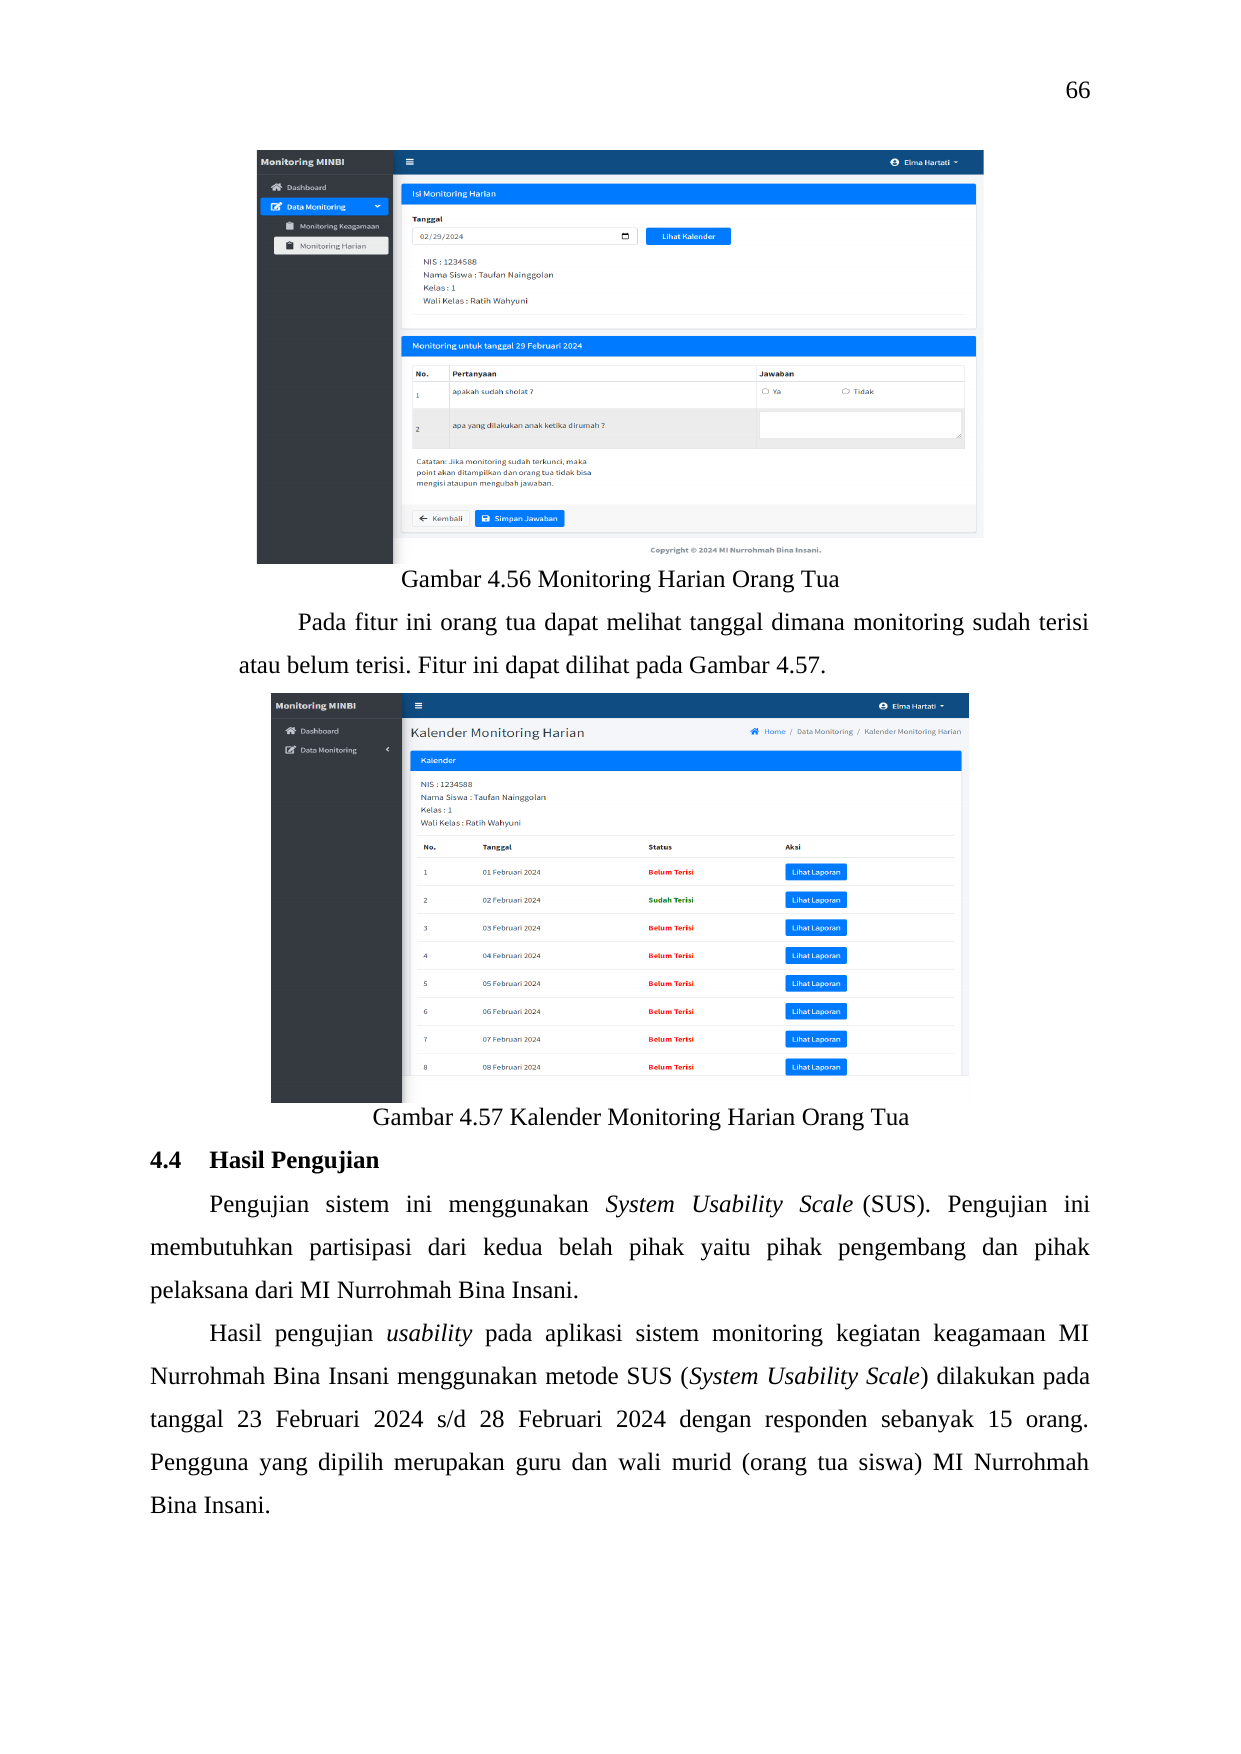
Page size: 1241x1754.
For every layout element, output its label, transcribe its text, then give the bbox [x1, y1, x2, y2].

text Hasil pengujian usability pada aplikasi sistem monitoring kegiatan keagamaan MI Nurrohmah Bina Insani menggunakan metode SUS (System Usability Scale) dilakukan pada tanggal 23 Februari 2024 s/d 28 Februari 2024 dengan responden sebanyak 15 orang. Pengguna yang dipilih merupakan guru dan wali murid (orang tua siswa) MI Nurrohmah Bina Insani. [150, 1318, 1090, 1519]
text Pengujian sistem ini menggunakan System Usability Scale (SUS). Pengujian ini membutuhkan partisipasi dari kedua belah pihak yaitu pihak pengembang dan pihak pelaksana dari MI Nurrohmah Bina Insani. [150, 1189, 1090, 1304]
picture [271, 693, 970, 1103]
subtitle Hasil Pengujian [150, 1146, 1090, 1174]
text Gambar 4.56 Monitoring Harian Orang Tua [150, 564, 1090, 593]
picture [256, 150, 984, 564]
text Gambar 4.57 Kalender Monitoring Harian Orang Tua [150, 1102, 1090, 1131]
text Pada fitur ini orang tua dapat melihat tanggal dimana monitoring sudah terisi atau belum terisi. Fitur ini dapat dilihat pada Gambar 4.57. [239, 607, 1090, 679]
